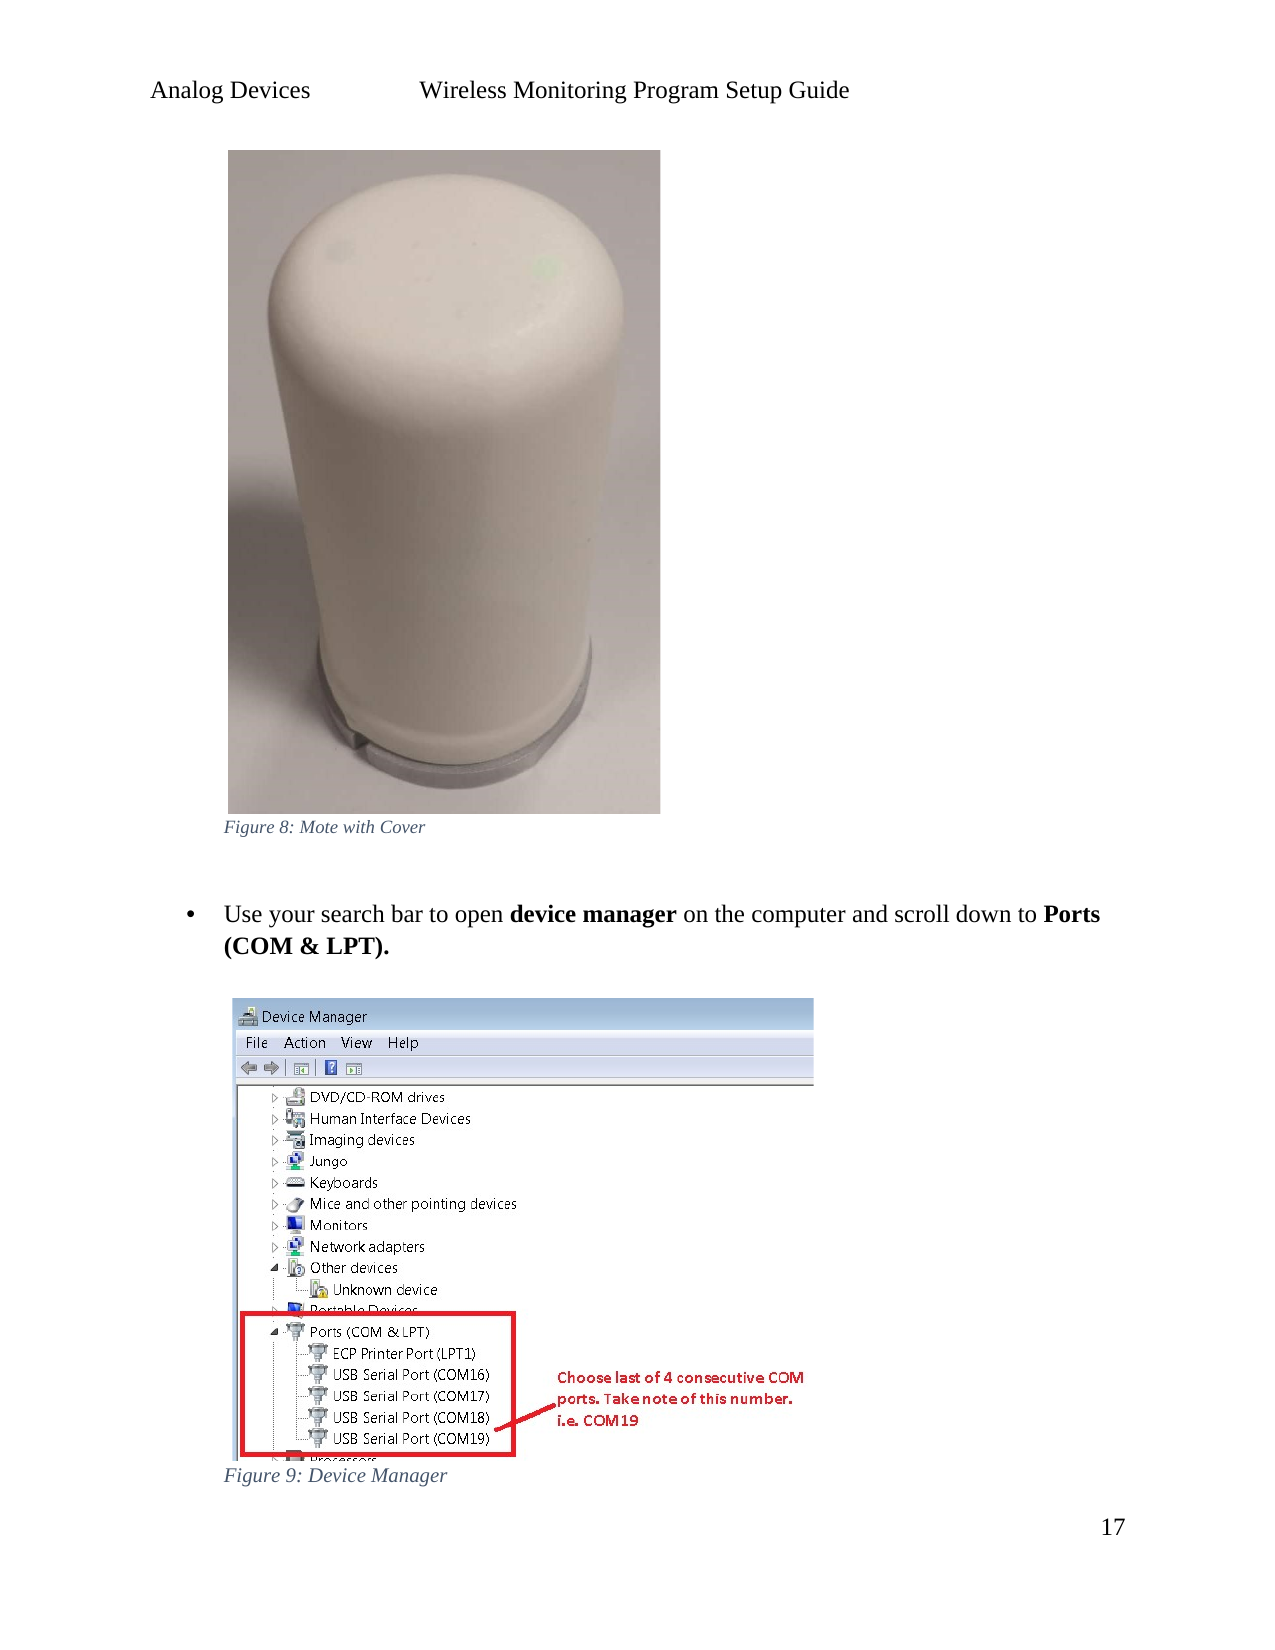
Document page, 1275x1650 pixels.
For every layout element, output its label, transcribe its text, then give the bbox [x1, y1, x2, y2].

picture [232, 998, 814, 1461]
picture [228, 150, 661, 814]
text Figure 9: Device Manager [223, 1463, 1206, 1487]
list Use your search bar to open device manager on the computer and scroll down to Ports (COM & LPT). [186, 899, 1126, 960]
text Figure 8: Mote with Cover [223, 816, 1206, 837]
